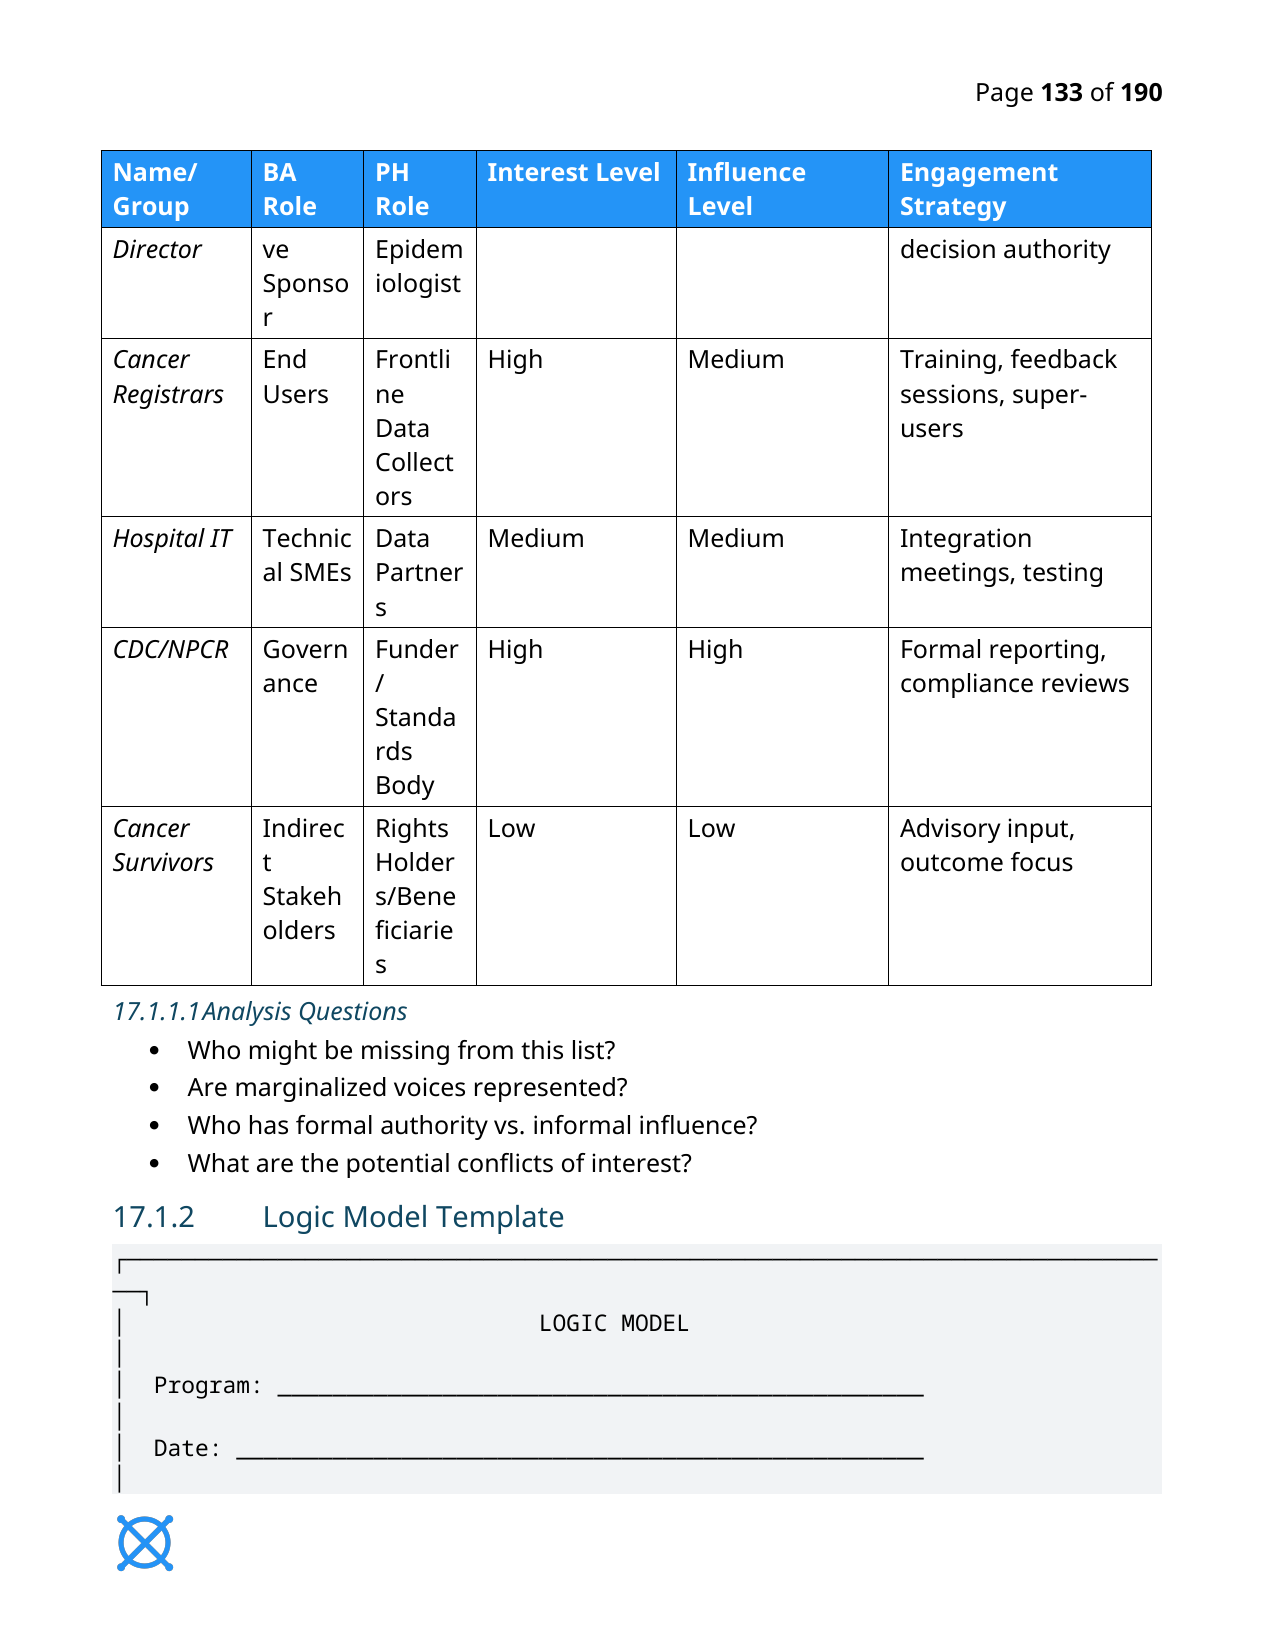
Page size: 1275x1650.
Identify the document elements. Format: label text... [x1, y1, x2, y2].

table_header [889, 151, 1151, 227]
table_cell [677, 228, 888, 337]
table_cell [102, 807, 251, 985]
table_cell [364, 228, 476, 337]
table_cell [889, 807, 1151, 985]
list Who might be missing from this list? [150, 1032, 1162, 1066]
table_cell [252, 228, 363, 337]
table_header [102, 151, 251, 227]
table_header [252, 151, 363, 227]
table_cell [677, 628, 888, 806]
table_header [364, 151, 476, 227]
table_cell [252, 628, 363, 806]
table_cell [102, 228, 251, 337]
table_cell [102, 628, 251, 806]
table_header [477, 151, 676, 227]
subtitle Analysis Questions [112, 994, 1162, 1028]
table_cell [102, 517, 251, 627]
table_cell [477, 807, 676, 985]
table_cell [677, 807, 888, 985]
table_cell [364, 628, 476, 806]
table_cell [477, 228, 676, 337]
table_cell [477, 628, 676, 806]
picture [112, 1511, 177, 1575]
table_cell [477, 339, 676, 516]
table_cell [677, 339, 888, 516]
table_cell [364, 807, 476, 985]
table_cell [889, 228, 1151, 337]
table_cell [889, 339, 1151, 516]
subtitle Logic Model Template [112, 1196, 1162, 1236]
list What are the potential conflicts of interest? [150, 1146, 1162, 1180]
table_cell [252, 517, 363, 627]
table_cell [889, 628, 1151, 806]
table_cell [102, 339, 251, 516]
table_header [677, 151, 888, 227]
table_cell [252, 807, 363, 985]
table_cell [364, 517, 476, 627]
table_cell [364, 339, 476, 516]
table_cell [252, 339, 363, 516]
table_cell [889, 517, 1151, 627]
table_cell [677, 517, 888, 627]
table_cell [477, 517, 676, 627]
list Are marginalized voices represented? [150, 1070, 1162, 1104]
list Who has formal authority vs. informal influence? [150, 1108, 1162, 1142]
